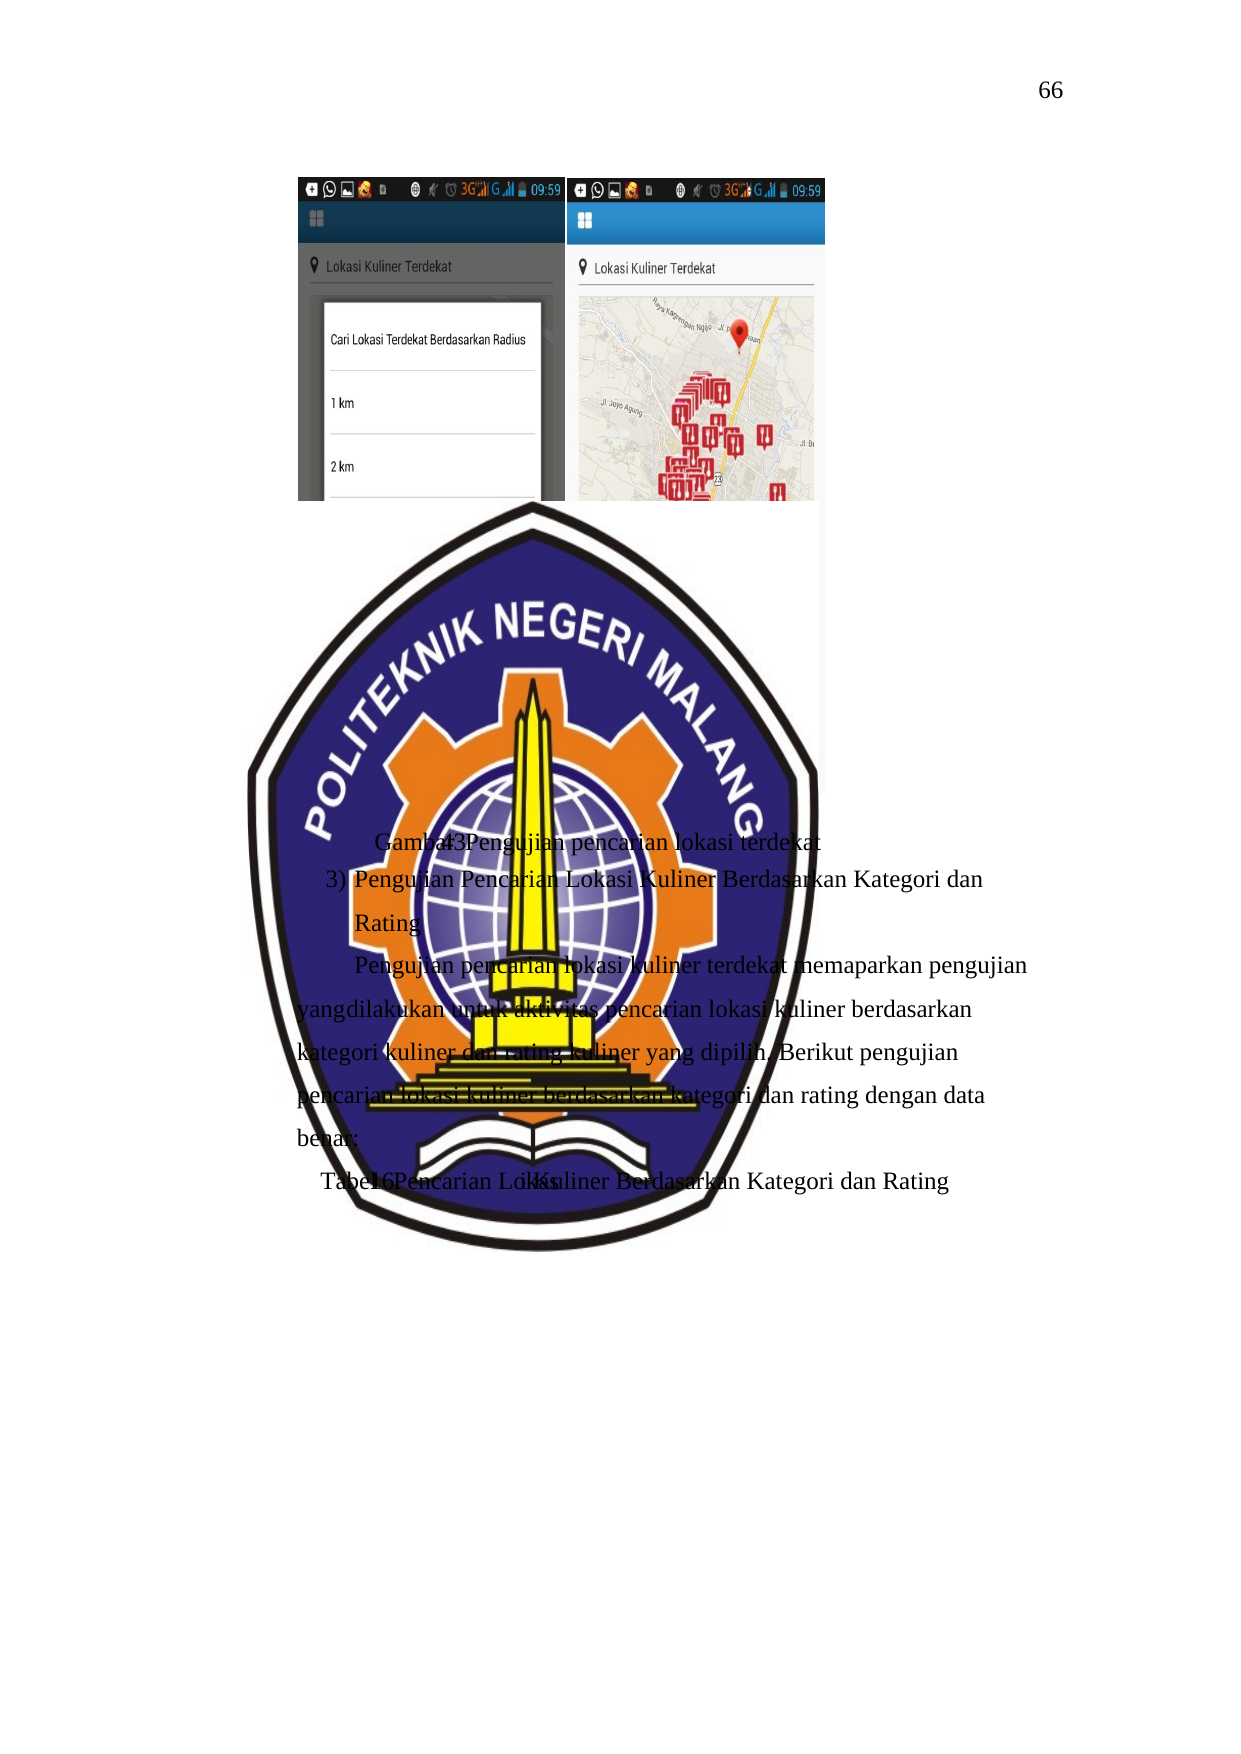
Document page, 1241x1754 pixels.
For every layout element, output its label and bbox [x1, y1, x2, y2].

picture [247, 177, 825, 1252]
